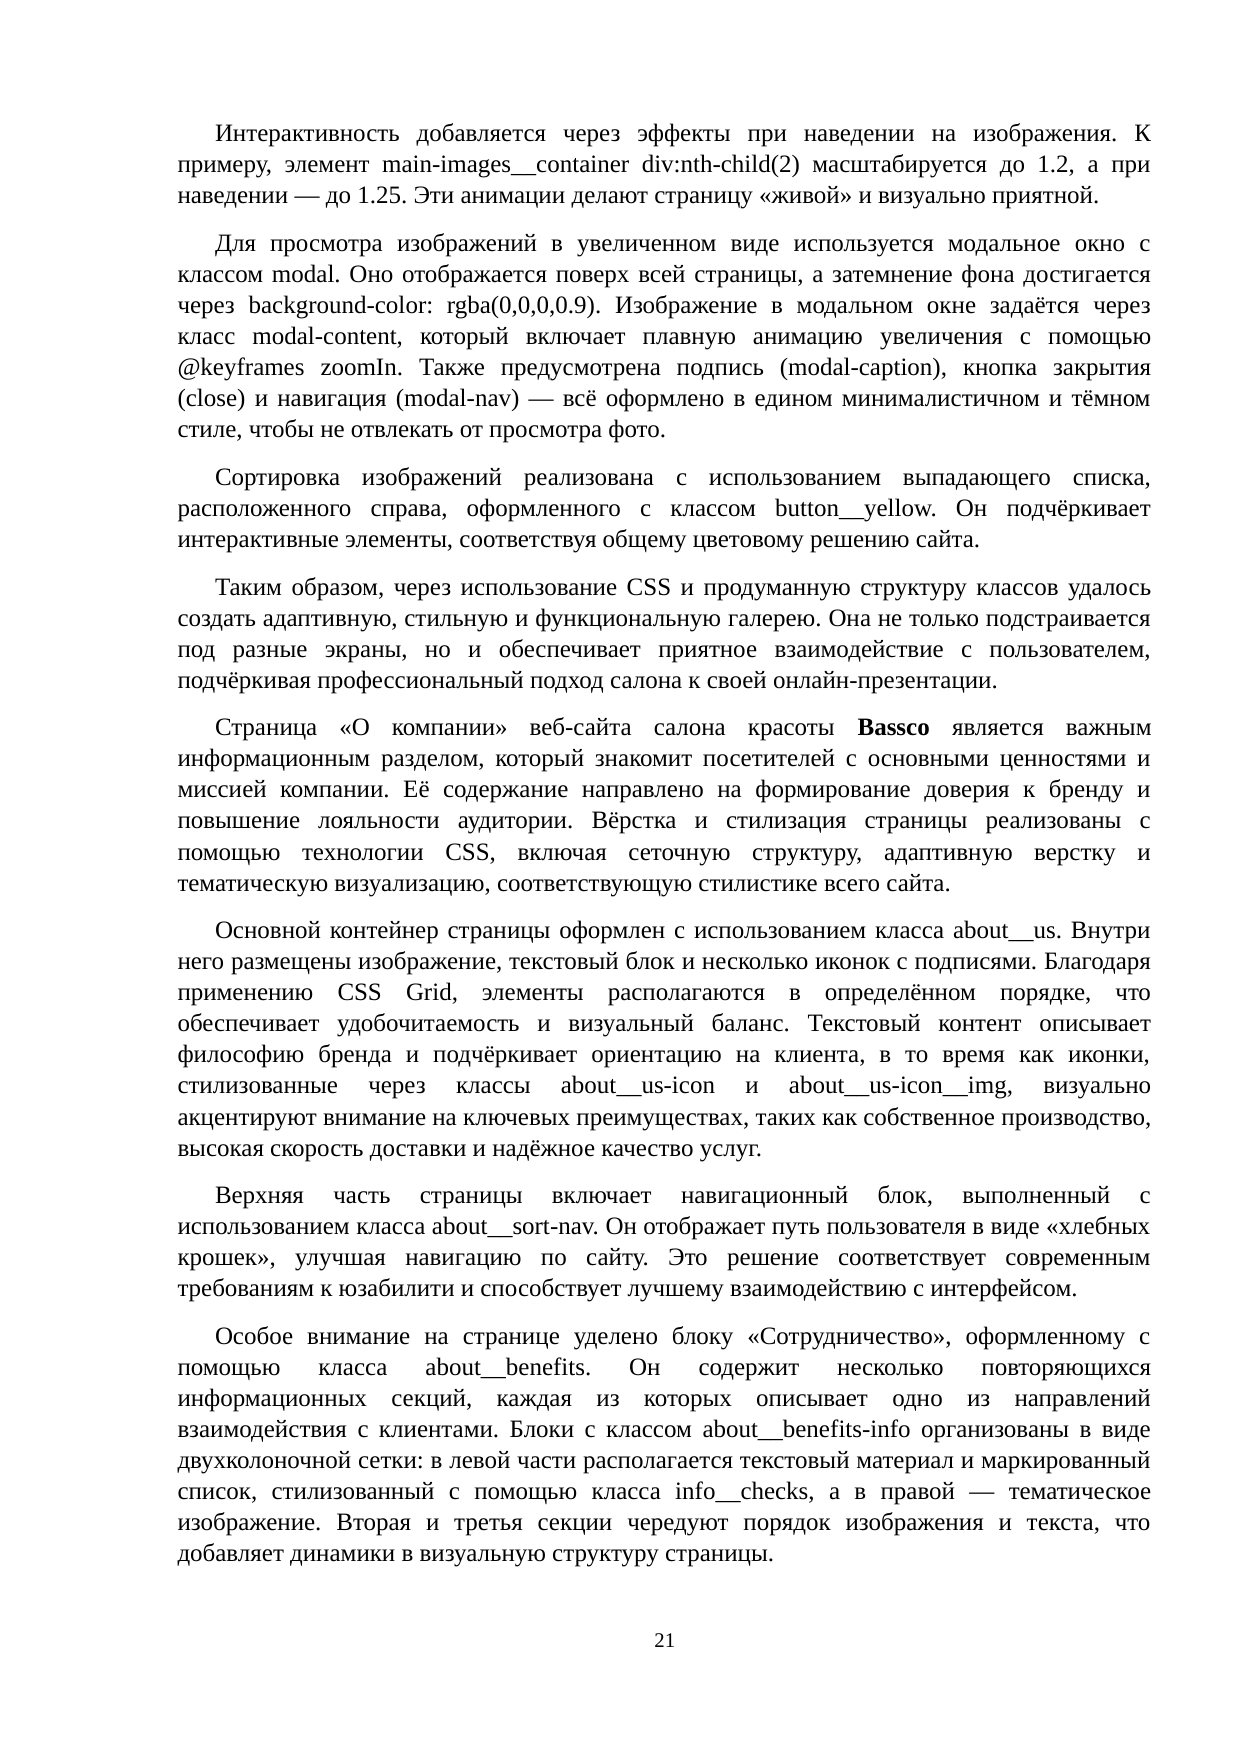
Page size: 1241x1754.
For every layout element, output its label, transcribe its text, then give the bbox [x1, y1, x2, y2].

text Особое внимание на странице уделено блоку «Сотрудничество», оформленному с помощью класса about__benefits. Он содержит несколько повторяющихся информационных секций, каждая из которых описывает одно из направлений взаимодействия с клиентами. Блоки с классом about__benefits-info организованы в виде двухколоночной сетки: в левой части располагается текстовый материал и маркированный список, стилизованный с помощью класса info__checks, а в правой — тематическое изображение. Вторая и третья секции чередуют порядок изображения и текста, что добавляет динамики в визуальную структуру страницы. [177, 1321, 1152, 1567]
text Таким образом, через использование CSS и продуманную структуру классов удалось создать адаптивную, стильную и функциональную галерею. Она не только подстраивается под разные экраны, но и обеспечивает приятное взаимодействие с пользователем, подчёркивая профессиональный подход салона к своей онлайн-презентации. [177, 572, 1152, 693]
text Сортировка изображений реализована с использованием выпадающего списка, расположенного справа, оформленного с классом button__yellow. Он подчёркивает интерактивные элементы, соответствуя общему цветовому решению сайта. [177, 462, 1152, 553]
text Для просмотра изображений в увеличенном виде используется модальное окно с классом modal. Оно отображается поверх всей страницы, а затемнение фона достигается через background-color: rgba(0,0,0,0.9). Изображение в модальном окне задаётся через класс modal-content, который включает плавную анимацию увеличения с помощью @keyframes zoomIn. Также предусмотрена подпись (modal-caption), кнопка закрытия (close) и навигация (modal-nav) — всё оформлено в едином минималистичном и тёмном стиле, чтобы не отвлекать от просмотра фото. [177, 228, 1152, 443]
text Страница «О компании» веб-сайта салона красоты Bassco является важным информационным разделом, который знакомит посетителей с основными ценностями и миссией компании. Её содержание направлено на формирование доверия к бренду и повышение лояльности аудитории. Вёрстка и стилизация страницы реализованы с помощью технологии CSS, включая сеточную структуру, адаптивную верстку и тематическую визуализацию, соответствующую стилистике всего сайта. [177, 712, 1152, 896]
text Верхняя часть страницы включает навигационный блок, выполненный с использованием класса about__sort-nav. Он отображает путь пользователя в виде «хлебных крошек», улучшая навигацию по сайту. Это решение соответствует современным требованиям к юзабилити и способствует лучшему взаимодействию с интерфейсом. [177, 1180, 1152, 1302]
text Интерактивность добавляется через эффекты при наведении на изображения. К примеру, элемент main-images__container div:nth-child(2) масштабируется до 1.2, а при наведении — до 1.25. Эти анимации делают страницу «живой» и визуально приятной. [177, 118, 1152, 209]
text Основной контейнер страницы оформлен с использованием класса about__us. Внутри него размещены изображение, текстовый блок и несколько иконок с подписями. Благодаря применению CSS Grid, элементы располагаются в определённом порядке, что обеспечивает удобочитаемость и визуальный баланс. Текстовый контент описывает философию бренда и подчёркивает ориентацию на клиента, в то время как иконки, стилизованные через классы about__us-icon и about__us-icon__img, визуально акцентируют внимание на ключевых преимуществах, таких как собственное производство, высокая скорость доставки и надёжное качество услуг. [177, 915, 1152, 1161]
